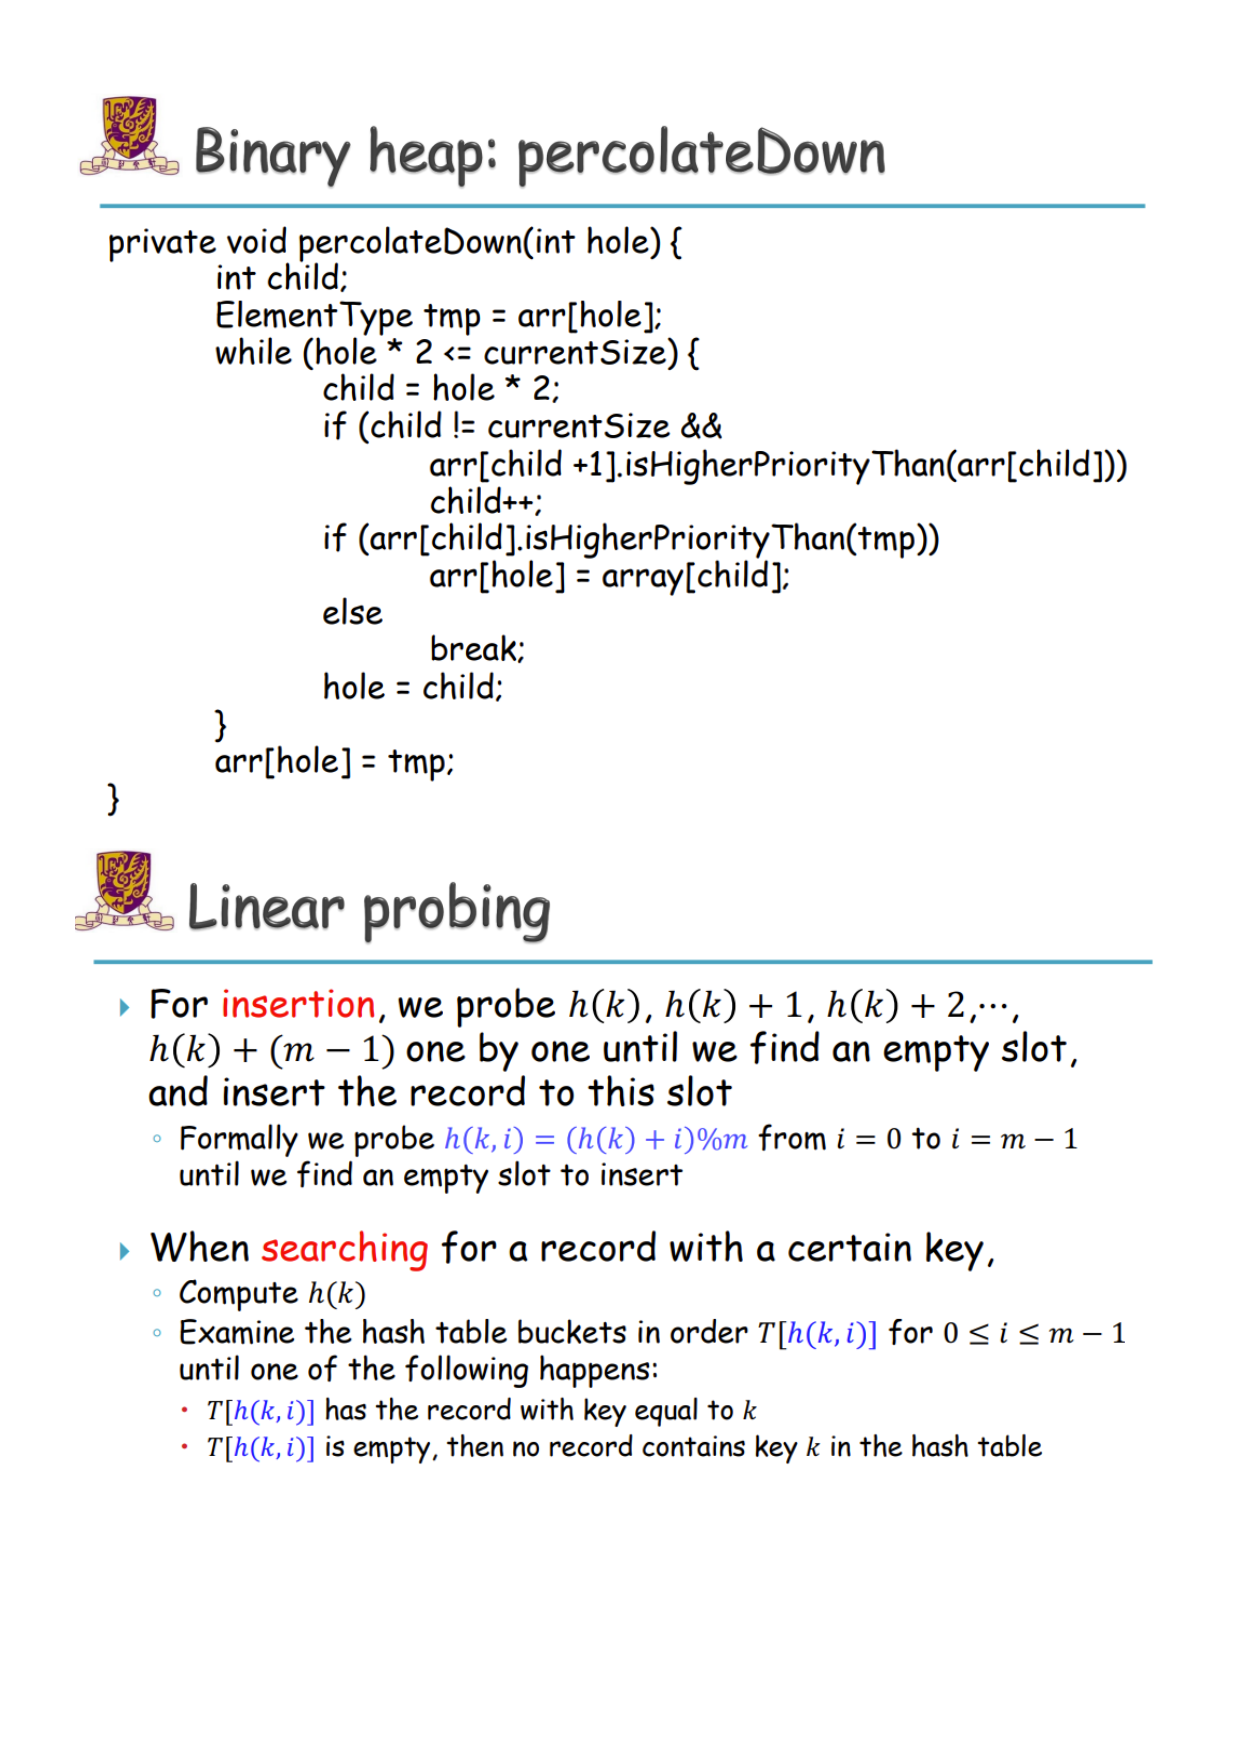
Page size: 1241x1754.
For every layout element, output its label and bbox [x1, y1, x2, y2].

picture [75, 80, 1166, 821]
picture [75, 828, 1166, 1497]
